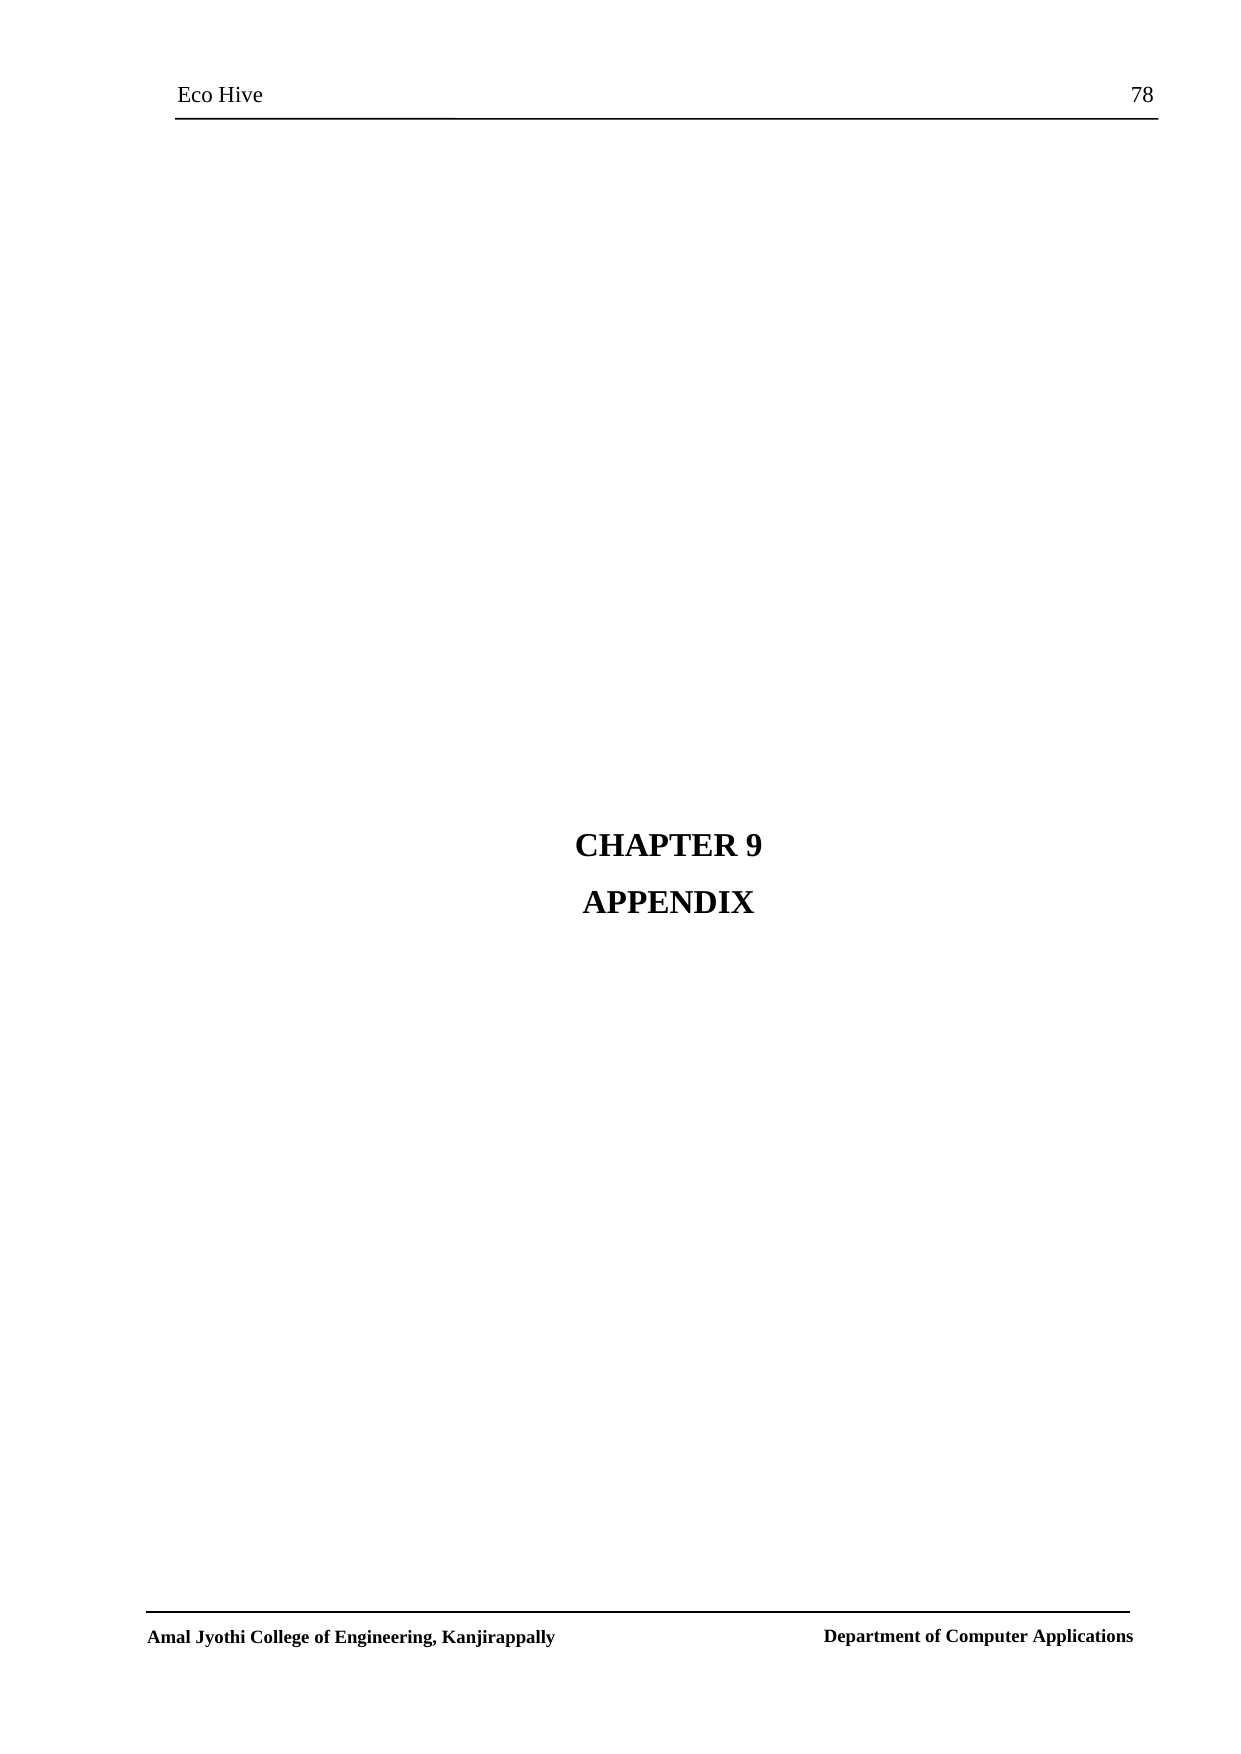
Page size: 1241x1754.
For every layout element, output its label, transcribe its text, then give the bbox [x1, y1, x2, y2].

subtitle APPENDIX [175, 883, 1162, 921]
subtitle CHAPTER 9 [175, 825, 1162, 863]
